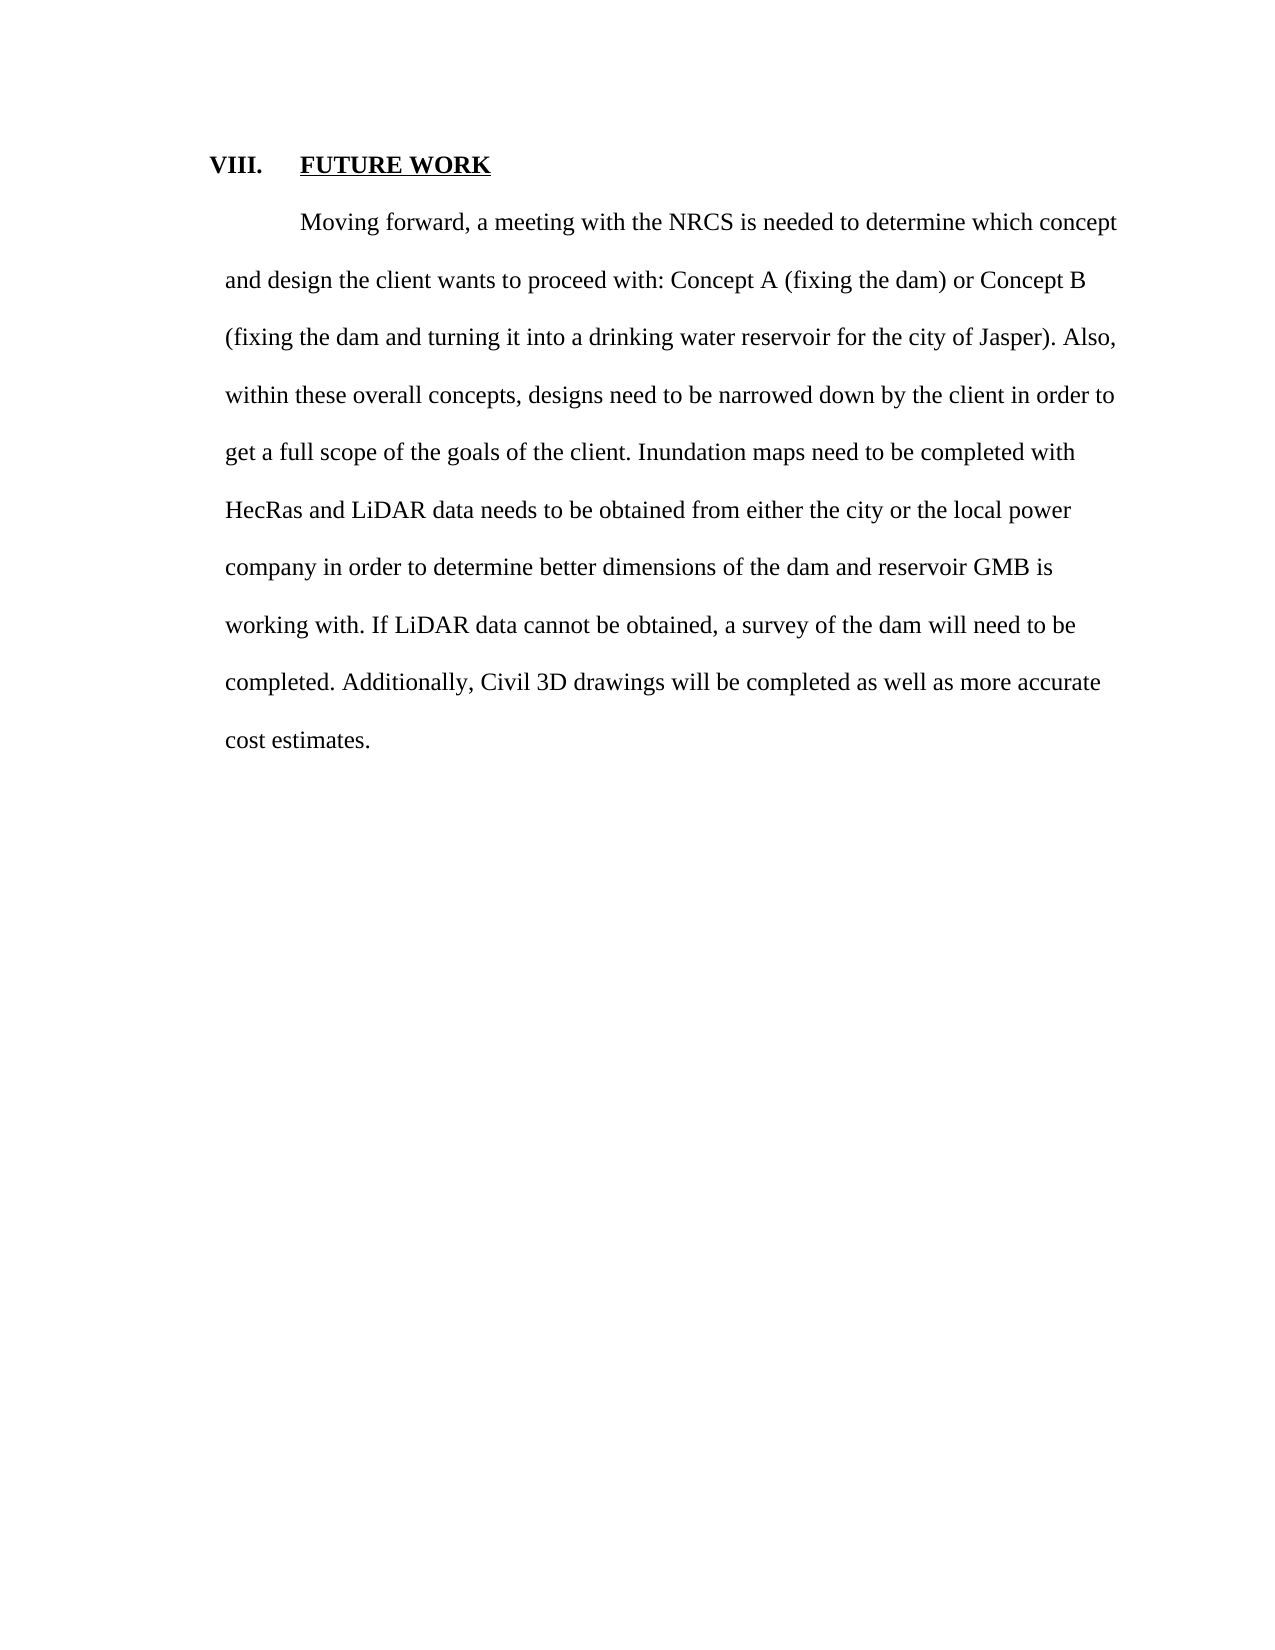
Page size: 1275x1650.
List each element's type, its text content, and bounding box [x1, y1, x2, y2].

text Moving forward, a meeting with the NRCS is needed to determine which concept and design the client wants to proceed with: Concept A (fixing the dam) or Concept B (fixing the dam and turning it into a drinking water reservoir for the city of Jasper). Also, within these overall concepts, designs need to be narrowed down by the client in order to get a full scope of the goals of the client. Inundation maps need to be completed with HecRas and LiDAR data needs to be obtained from either the city or the local power company in order to determine better dimensions of the dam and reservoir GMB is working with. If LiDAR data cannot be obtained, a survey of the dam will need to be completed. Additionally, Civil 3D drawings will be completed as well as more accurate cost estimates. [225, 207, 1125, 754]
subtitle Future Work [262, 150, 1125, 179]
